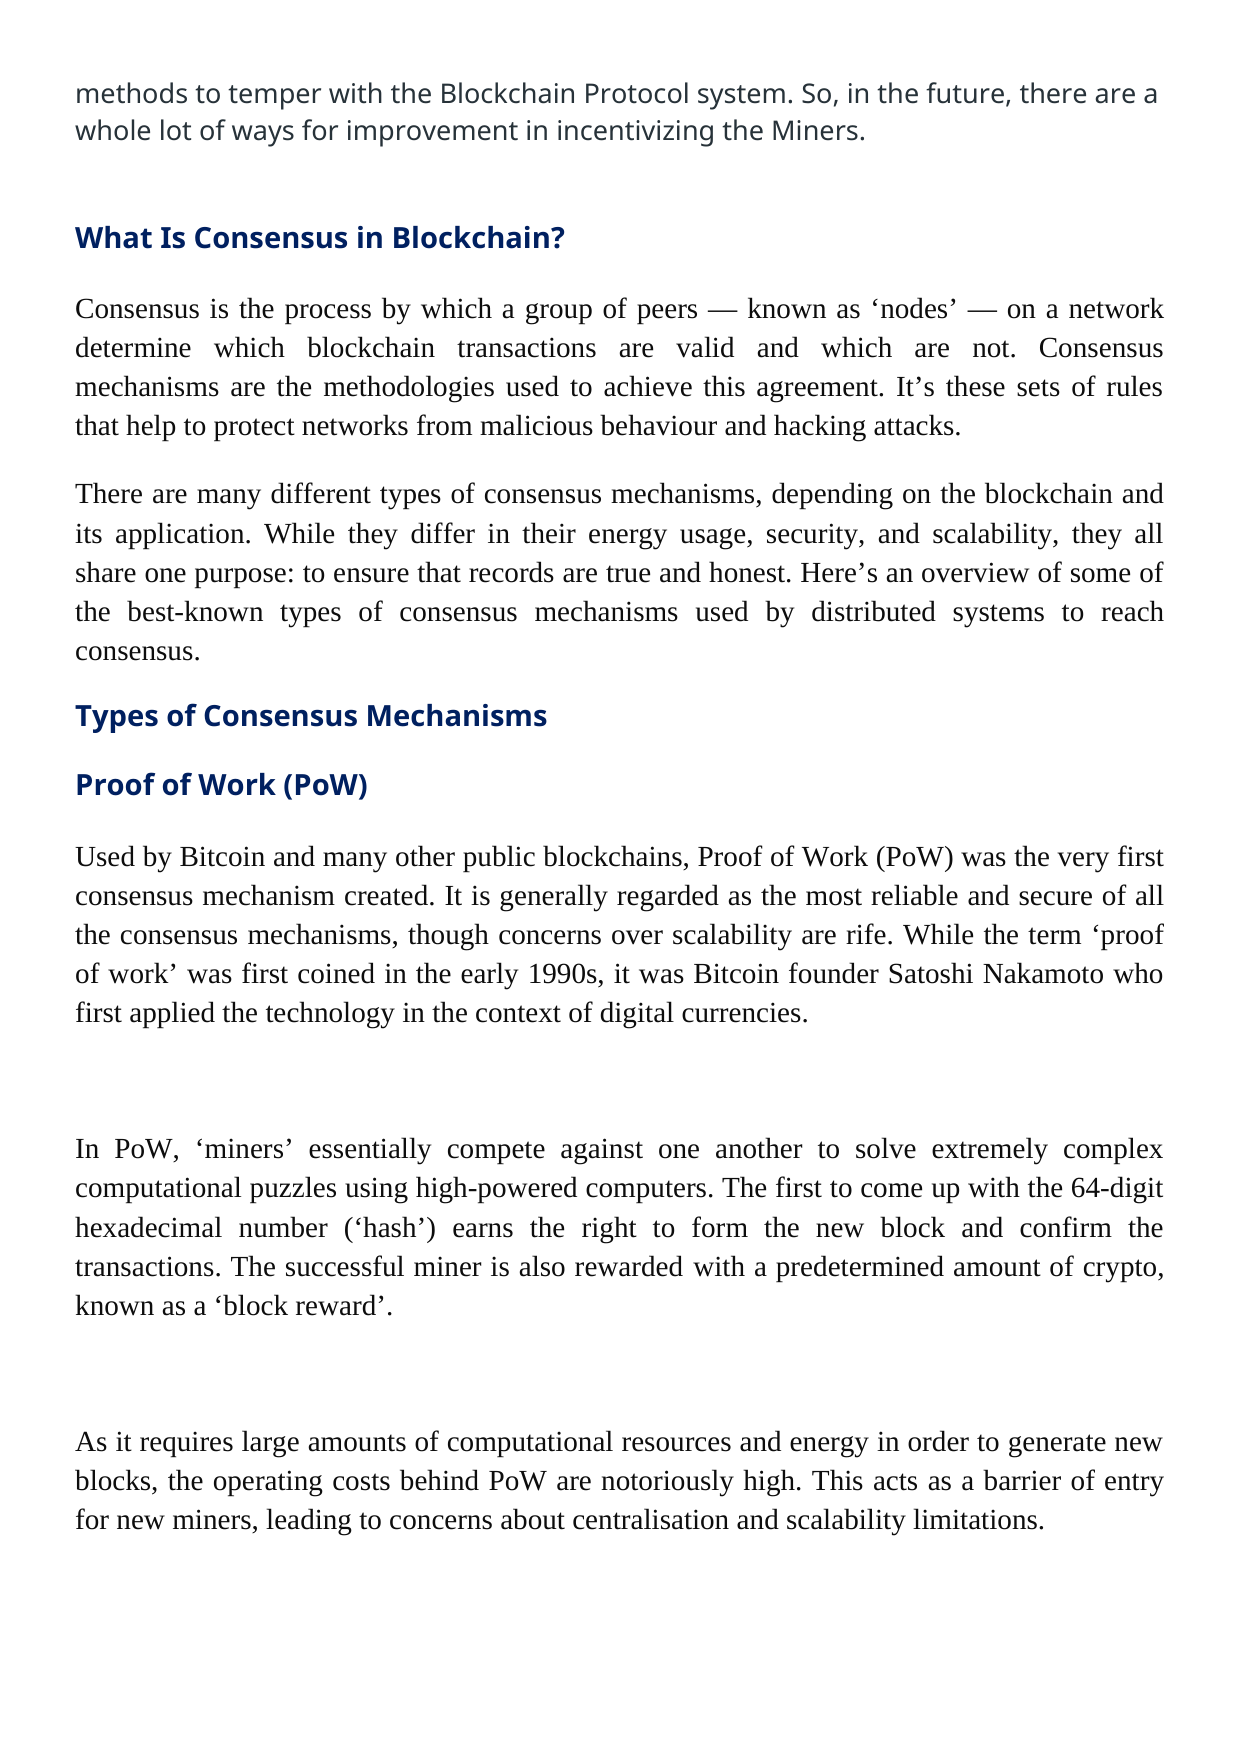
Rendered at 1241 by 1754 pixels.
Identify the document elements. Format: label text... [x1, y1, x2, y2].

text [75, 75, 1165, 149]
text What Is Consensus in Blockchain? [75, 217, 1165, 257]
text As it requires large amounts of computational resources and energy in order to generate new blocks, the operating costs behind PoW are notoriously high. This acts as a barrier of entry for new miners, leading to concerns about centralisation and scalability limitations. [75, 1419, 1165, 1536]
text Types of Consensus Mechanisms [75, 696, 1165, 735]
text Consensus is the process by which a group of peers — known as ‘nodes’ — on a network determine which blockchain transactions are valid and which are not. Consensus mechanisms are the methodologies used to achieve this agreement. It’s these sets of rules that help to protect networks from malicious behaviour and hacking attacks. [75, 286, 1165, 442]
text In PoW, ‘miners’ essentially compete against one another to solve extremely complex computational puzzles using high-powered computers. The first to come up with the 64-digit hexadecimal number (‘hash’) earns the right to form the new block and confirm the transactions. The successful miner is also rewarded ​​with a predetermined amount of crypto, known as a ‘block reward’. [75, 1126, 1165, 1321]
text Proof of Work (PoW) [75, 764, 1165, 804]
text There are many different types of consensus mechanisms, depending on the blockchain and its application. While they differ in their energy usage, security, and scalability, they all share one purpose: to ensure that records are true and honest. Here’s an overview of some of the best-known types of consensus mechanisms used by distributed systems to reach consensus. [75, 471, 1165, 666]
text Used by Bitcoin and many other public blockchains, Proof of Work (PoW) was the very first consensus mechanism created. It is generally regarded as the most reliable and secure of all the consensus mechanisms, though concerns over scalability are rife. While the term ‘proof of work’ was first coined in the early 1990s, it was Bitcoin founder Satoshi Nakamoto who first applied the technology in the context of digital currencies. [75, 833, 1165, 1029]
